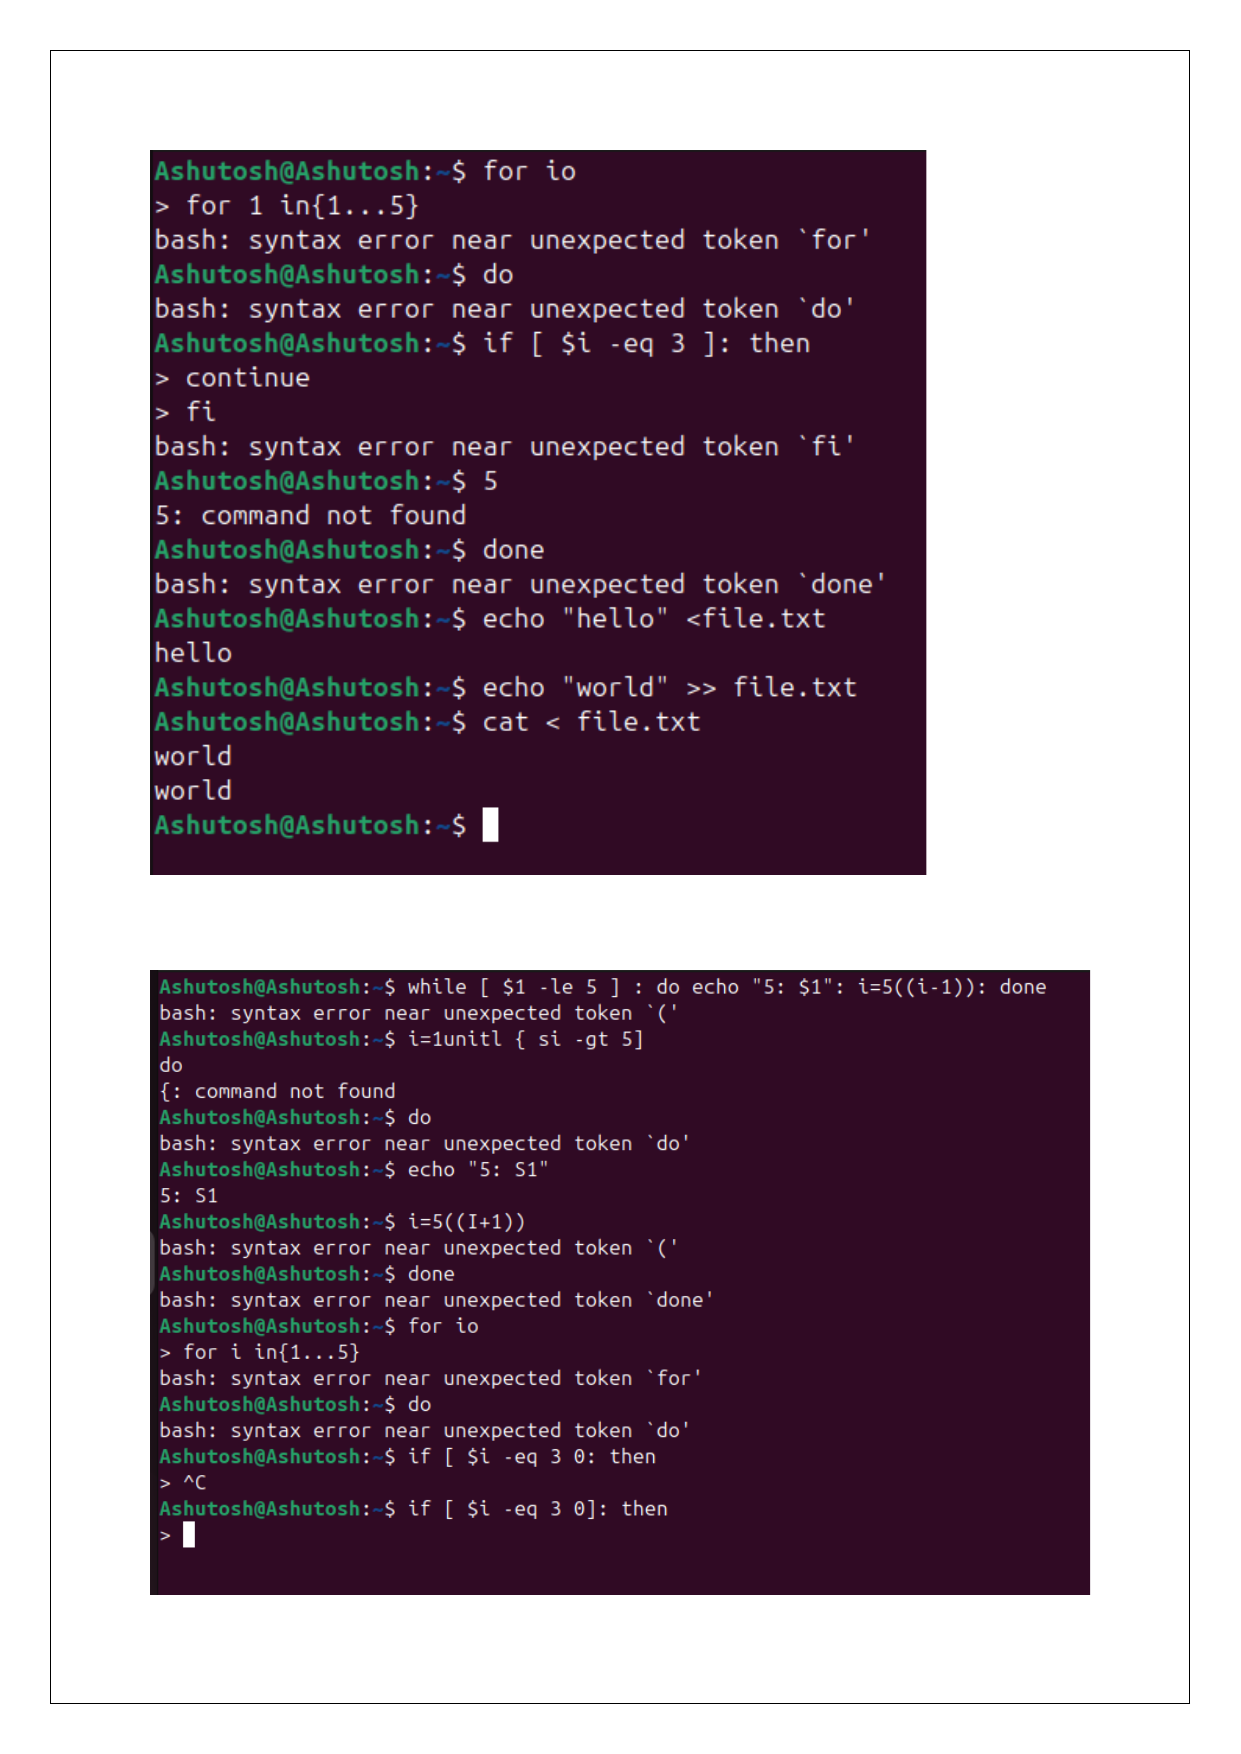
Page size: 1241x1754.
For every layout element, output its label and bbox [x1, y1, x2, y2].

picture [150, 970, 1091, 1595]
picture [150, 150, 927, 875]
